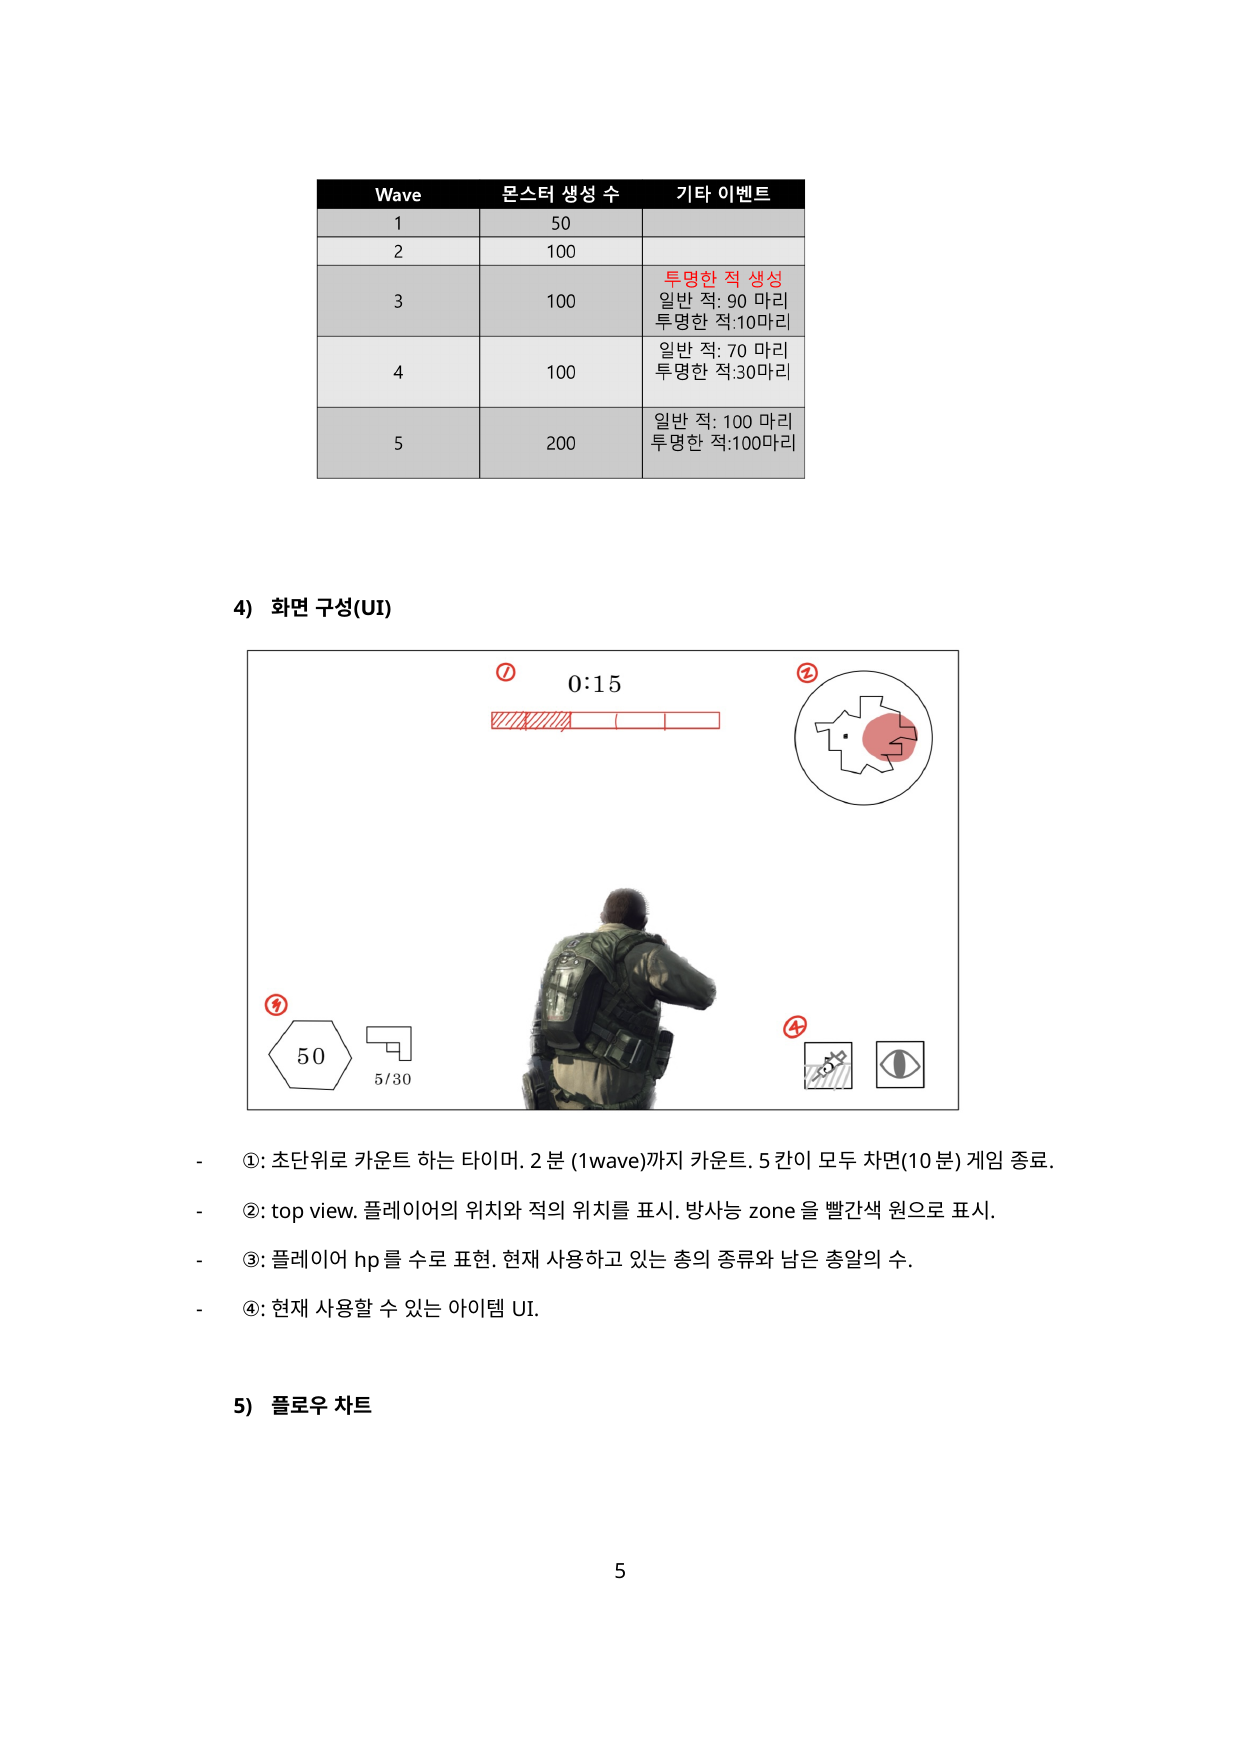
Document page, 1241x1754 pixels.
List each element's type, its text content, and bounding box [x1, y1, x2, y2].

picture [233, 641, 968, 1126]
list 플로우 차트 [233, 1389, 1090, 1420]
list ③: 플레이어 hp를 수로 표현. 현재 사용하고 있는 총의 종류와 남은 총알의 수. [196, 1243, 1090, 1274]
picture [316, 177, 805, 479]
list ④: 현재 사용할 수 있는 아이템 UI. [196, 1293, 1090, 1323]
list ①: 초단위로 카운트 하는 타이머. 2분 (1wave)까지 카운트. 5칸이 모두 차면(10분) 게임 종료. [196, 1144, 1090, 1175]
list 화면 구성(UI) [233, 592, 1090, 622]
list ②: top view. 플레이어의 위치와 적의 위치를 표시. 방사능 zone을 빨간색 원으로 표시. [196, 1194, 1090, 1224]
